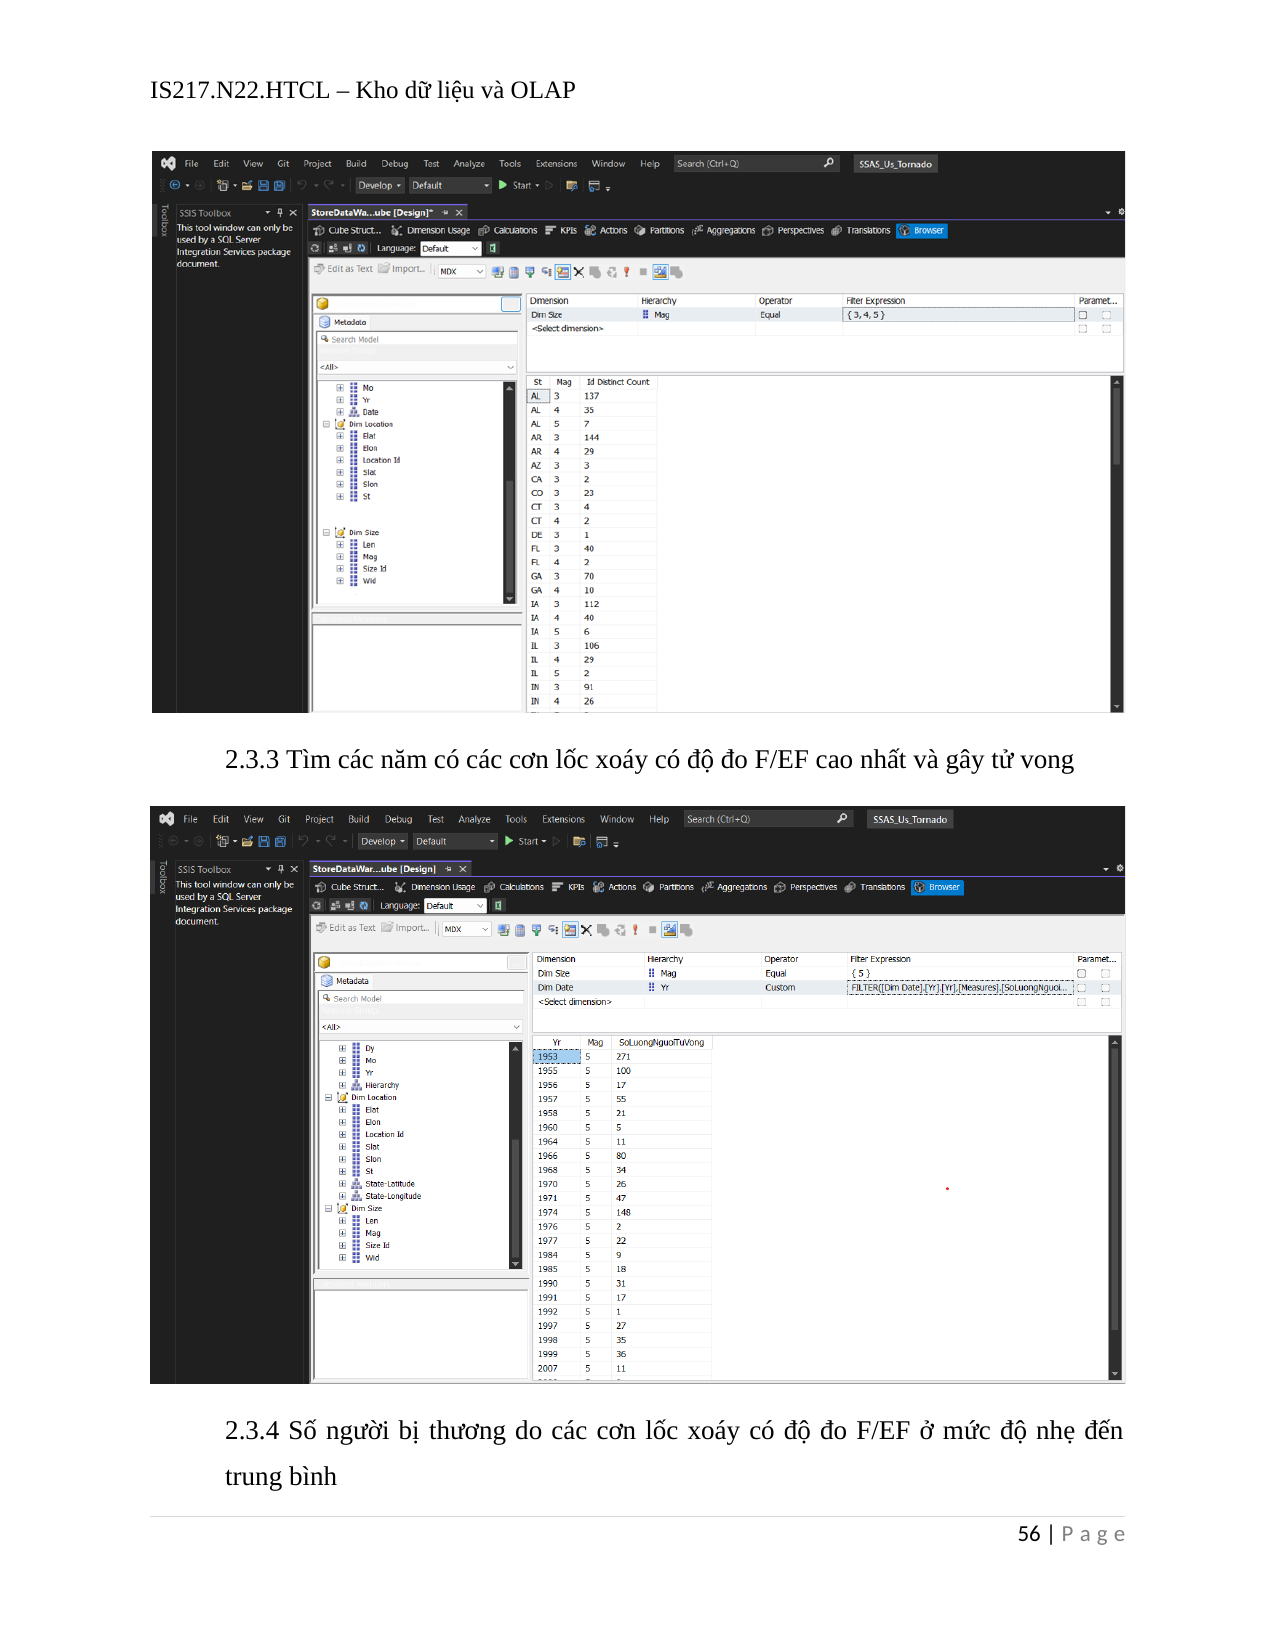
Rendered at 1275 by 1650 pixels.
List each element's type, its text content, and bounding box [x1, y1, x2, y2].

picture [150, 150, 1125, 713]
picture [150, 806, 1125, 1384]
text 2.3.4 Số người bị thương do các cơn lốc xoáy có độ đo F/EF ở mức độ nhẹ đến trung bình [225, 1414, 1125, 1492]
text 2.3.3 Tìm các năm có các cơn lốc xoáy có độ đo F/EF cao nhất và gây tử vong [225, 743, 1125, 774]
